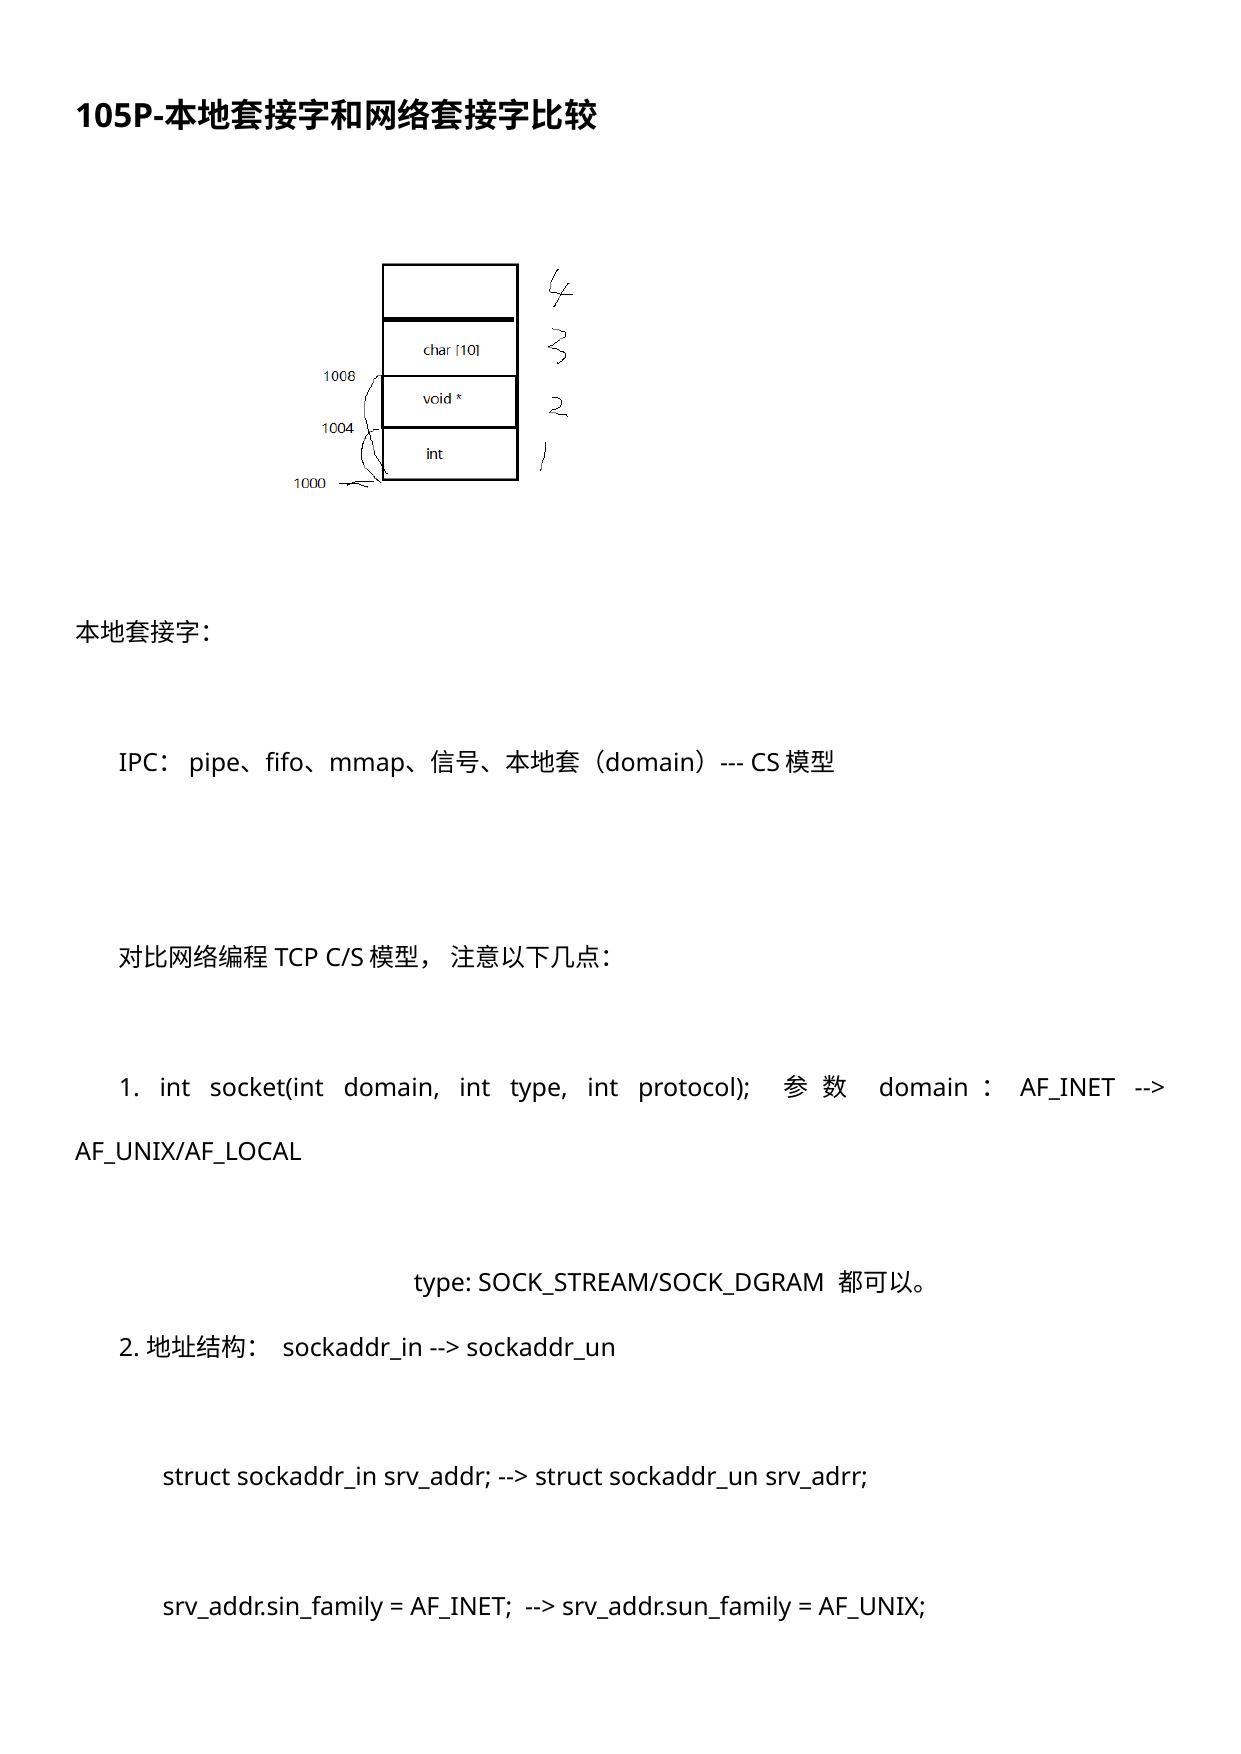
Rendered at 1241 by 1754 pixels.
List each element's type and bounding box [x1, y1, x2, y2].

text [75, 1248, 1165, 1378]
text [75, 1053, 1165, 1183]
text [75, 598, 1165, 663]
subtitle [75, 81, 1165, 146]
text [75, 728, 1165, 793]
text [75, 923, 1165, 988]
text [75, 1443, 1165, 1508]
picture [75, 208, 1166, 515]
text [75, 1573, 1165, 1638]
